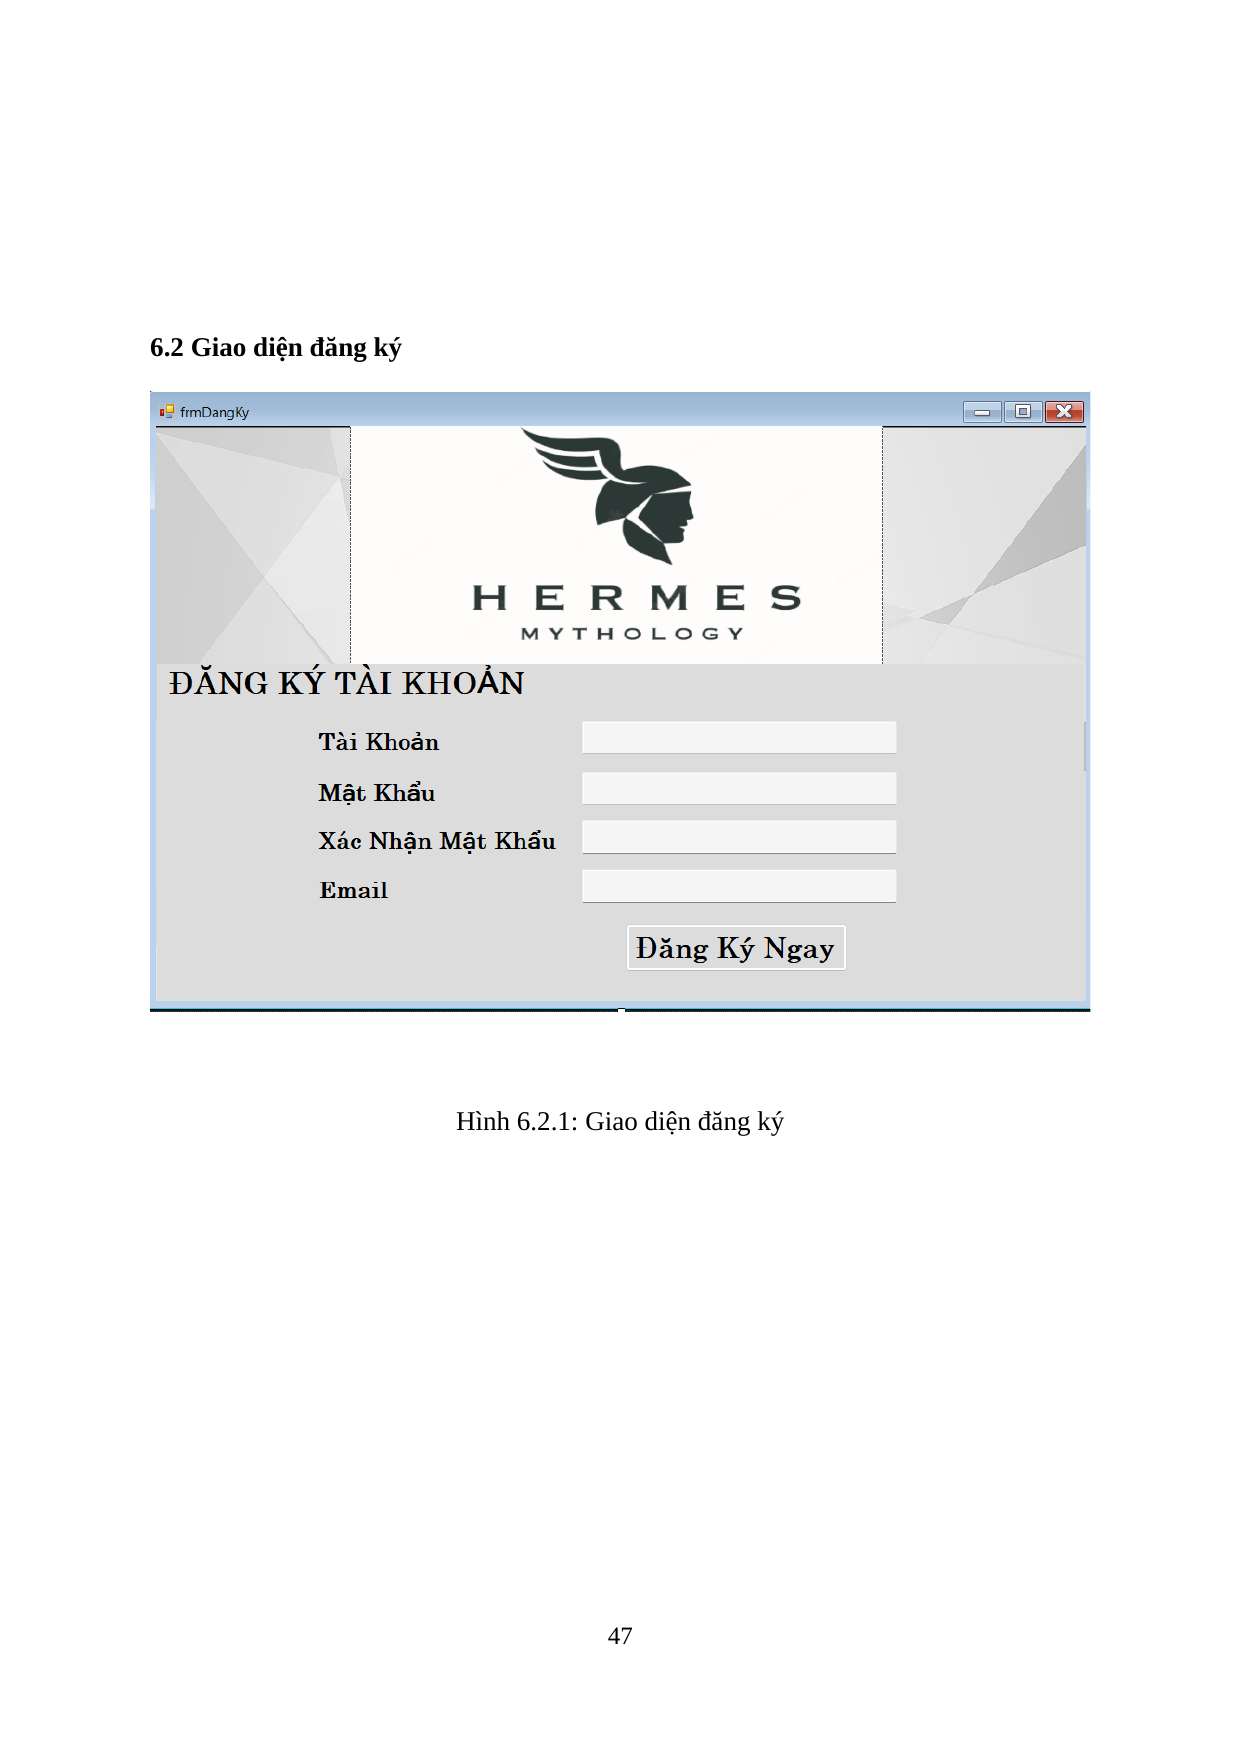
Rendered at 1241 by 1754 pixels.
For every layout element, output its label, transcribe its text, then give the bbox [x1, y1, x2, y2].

text Hình 6.2.1: Giao diện đăng ký [150, 1105, 1090, 1136]
picture [150, 391, 1091, 1012]
subtitle 6.2 Giao diện đăng ký [150, 331, 1090, 362]
